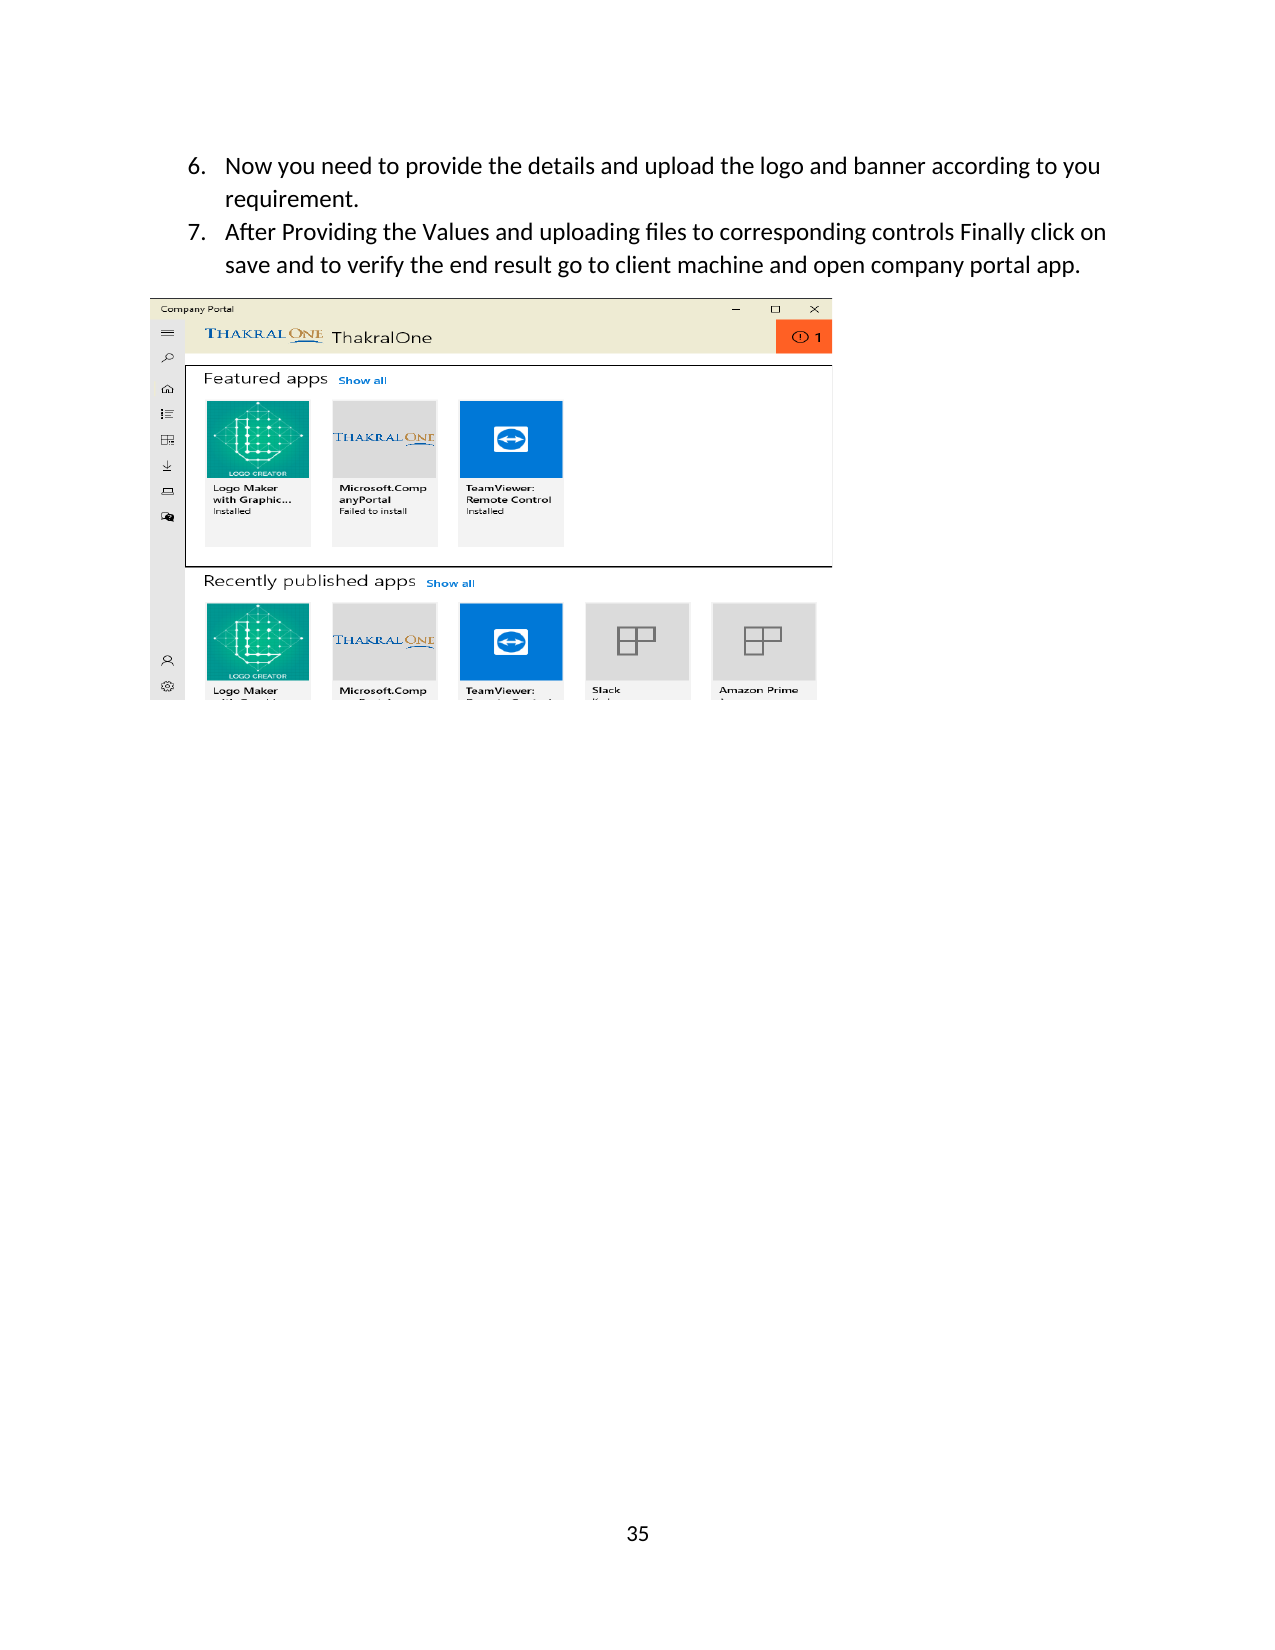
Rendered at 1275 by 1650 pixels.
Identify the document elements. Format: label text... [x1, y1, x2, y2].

list After Providing the Values and uploading files to corresponding controls Finally click on save and to verify the end result go to client machine and open company portal app. [187, 216, 1125, 279]
list Now you need to provide the details and upload the logo and banner according to you requirement. [187, 150, 1125, 213]
picture [150, 298, 833, 700]
